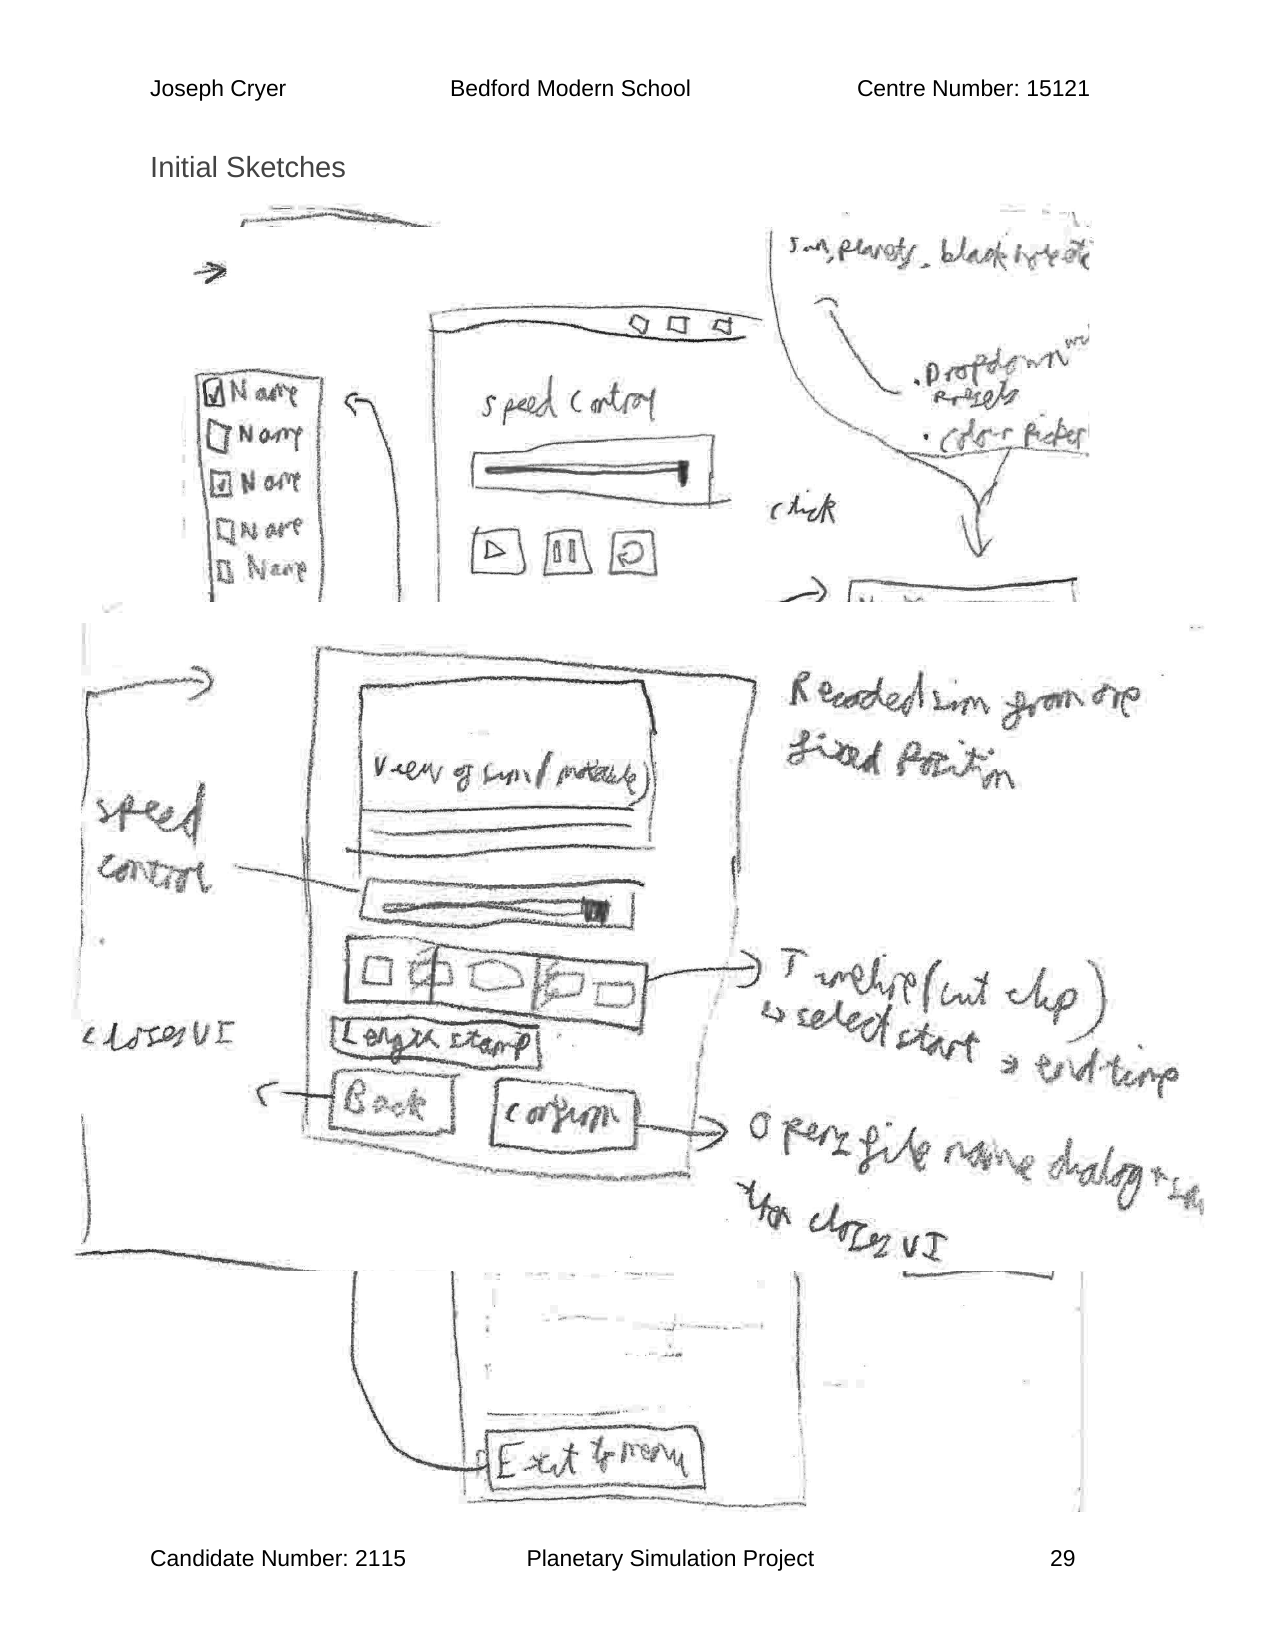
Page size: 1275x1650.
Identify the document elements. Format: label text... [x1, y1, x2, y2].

subtitle Initial Sketches [150, 150, 1125, 183]
picture [70, 195, 1205, 1512]
